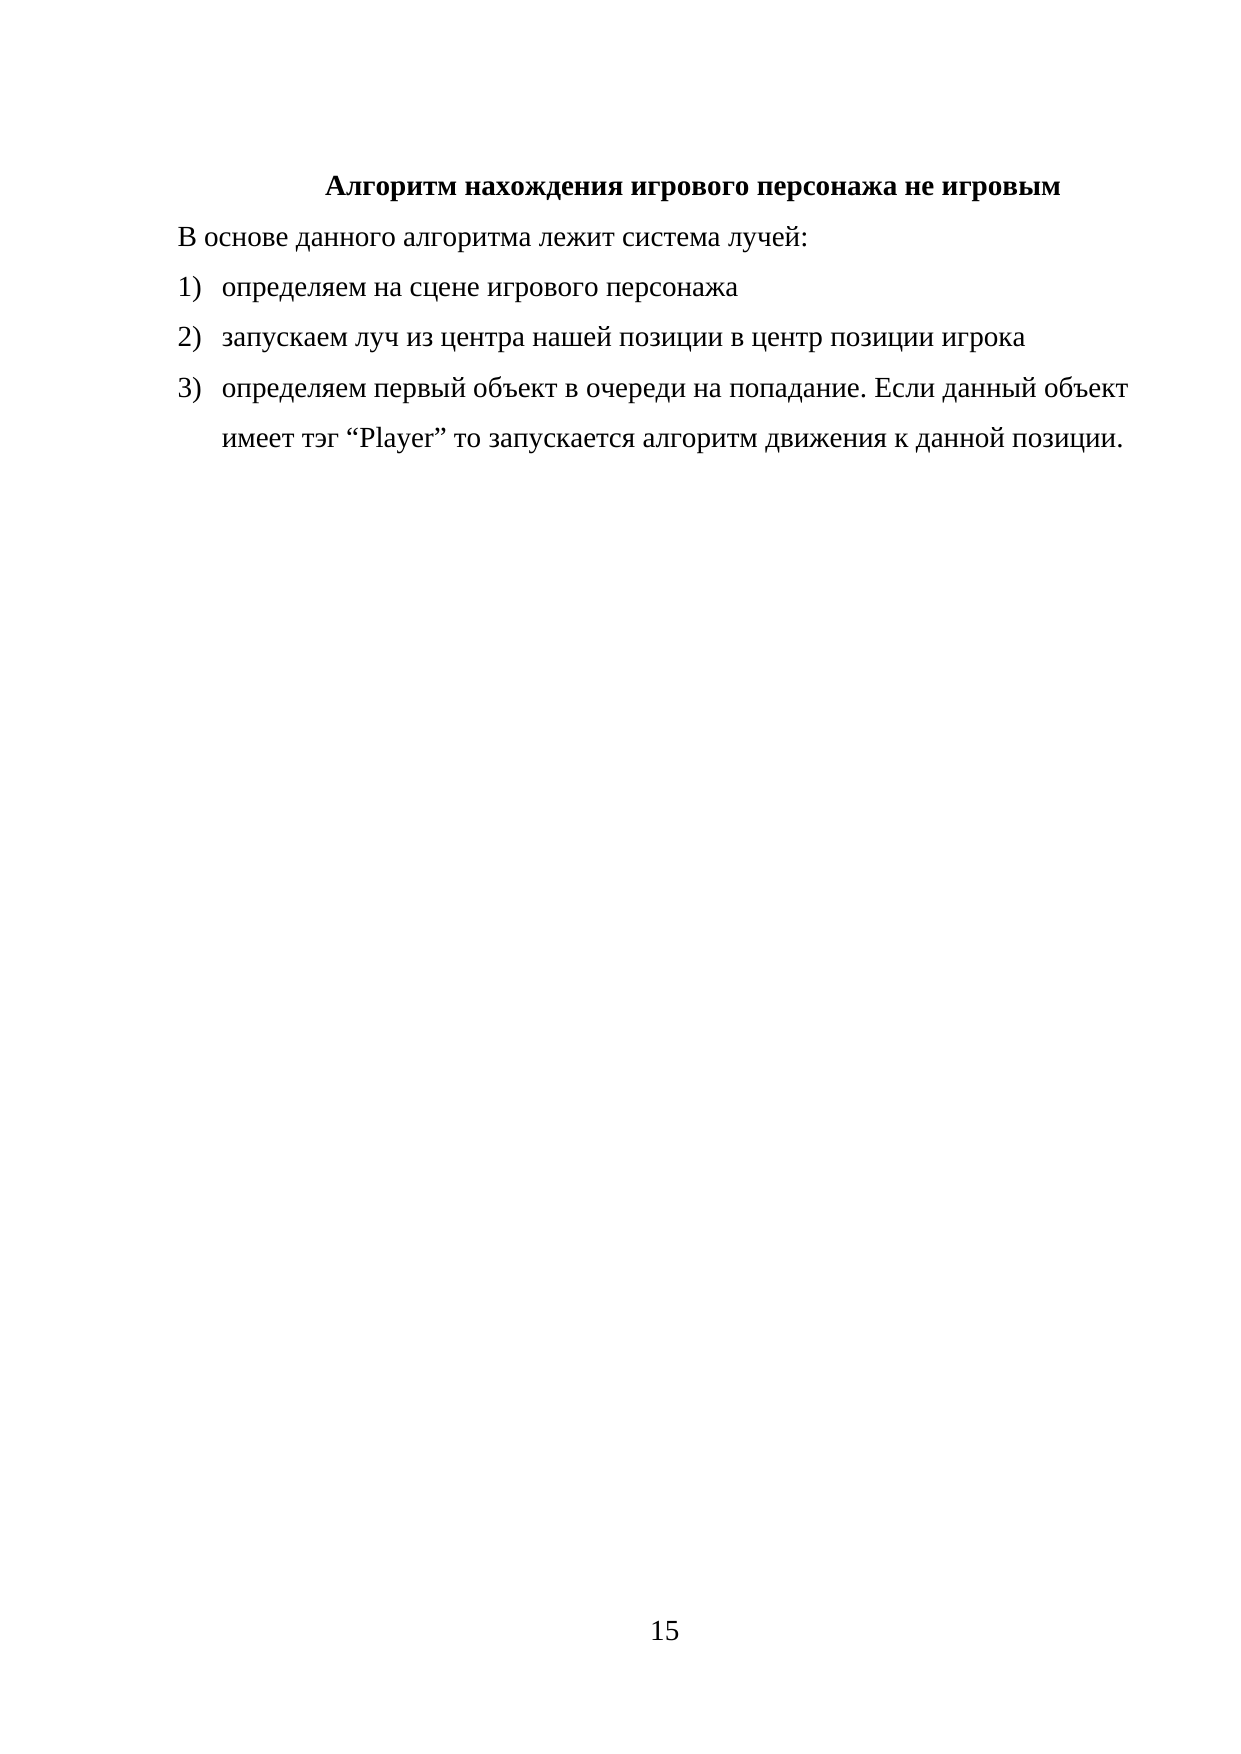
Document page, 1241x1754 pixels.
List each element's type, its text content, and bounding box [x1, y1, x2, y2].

list Алгоритм нахождения игрового персонажа не игровым [252, 168, 1152, 202]
list определяем на сцене игрового персонажа [177, 269, 1152, 303]
list определяем первый объект в очереди на попадание. Если данный объект имеет тэг “Player” то запускается алгоритм движения к данной позиции. [177, 370, 1152, 453]
list запускаем луч из центра нашей позиции в центр позиции игрока [177, 319, 1152, 353]
list В основе данного алгоритма лежит система лучей: [177, 219, 1152, 252]
